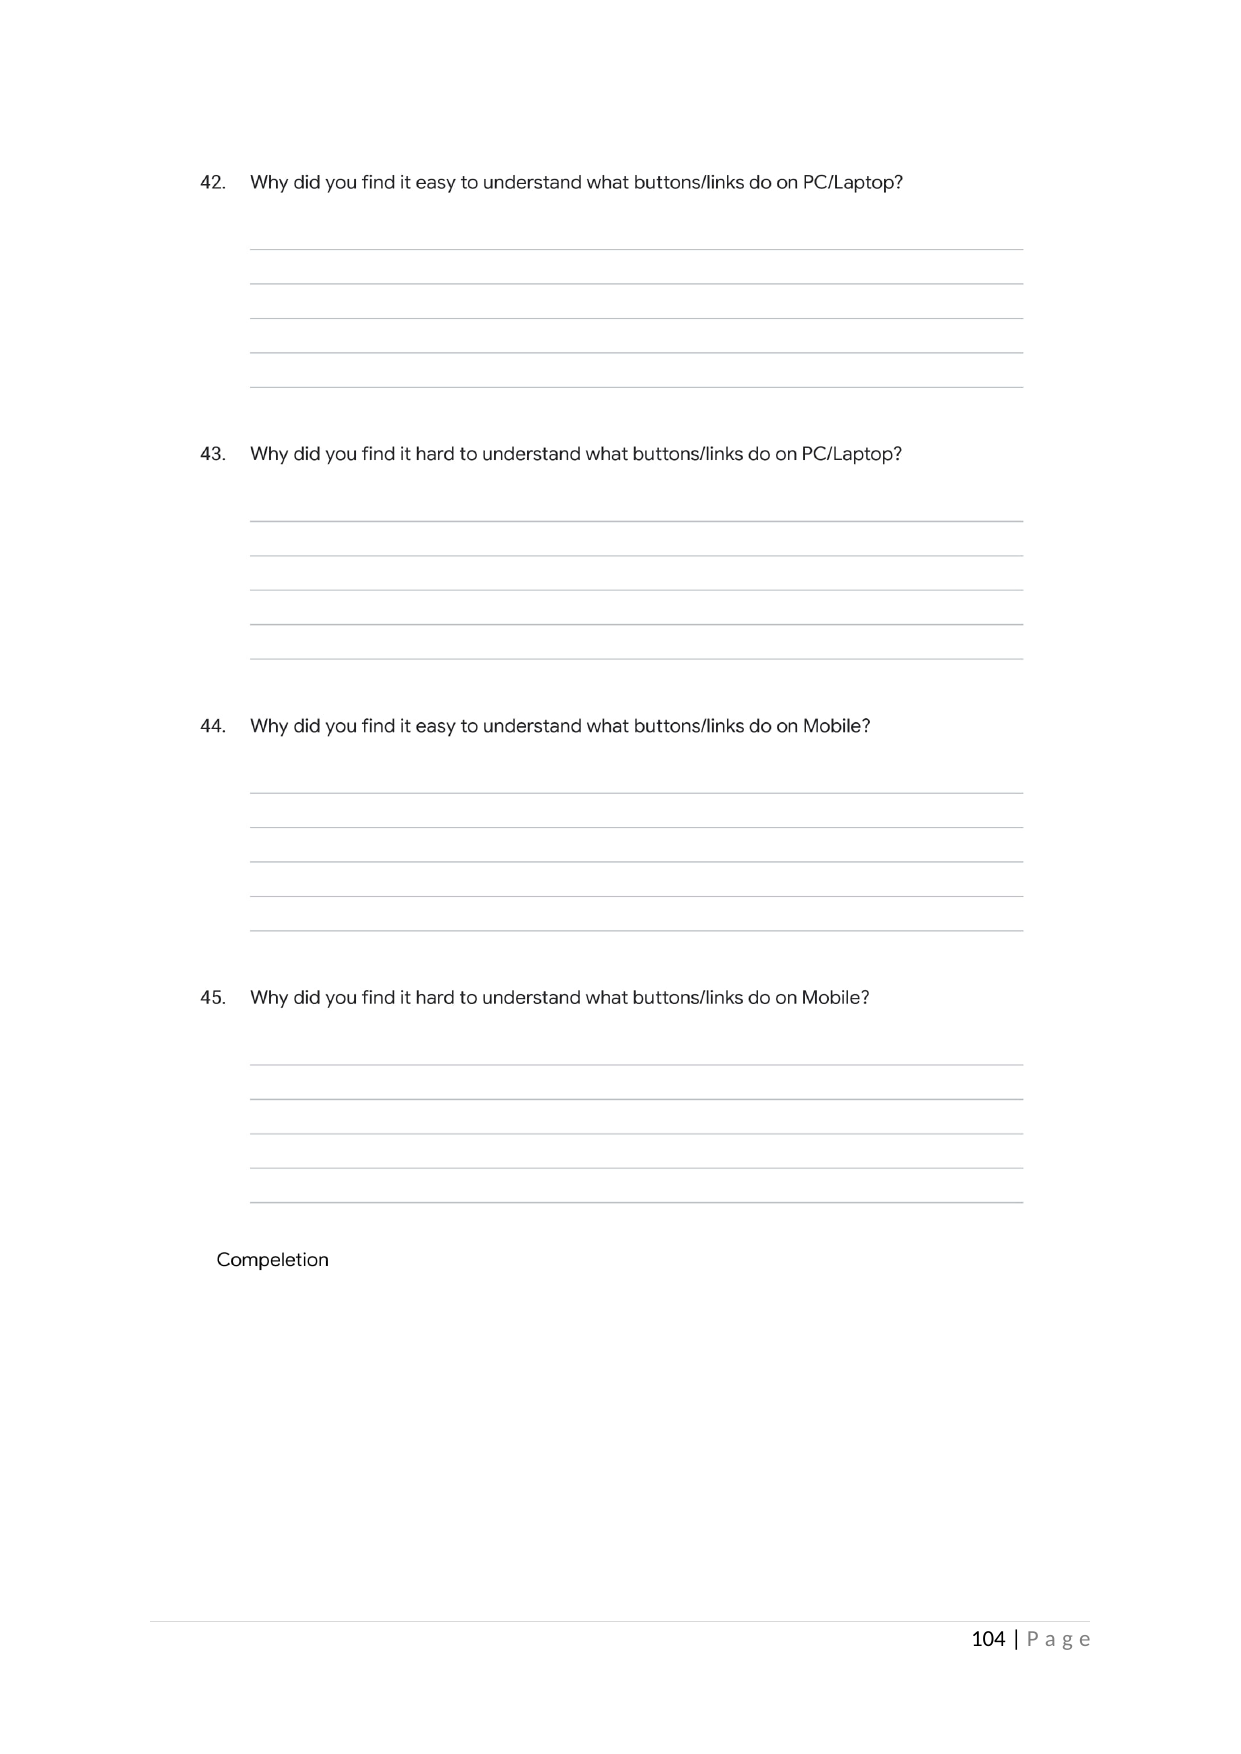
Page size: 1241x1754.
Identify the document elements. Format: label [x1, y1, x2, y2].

picture [150, 150, 1091, 1481]
